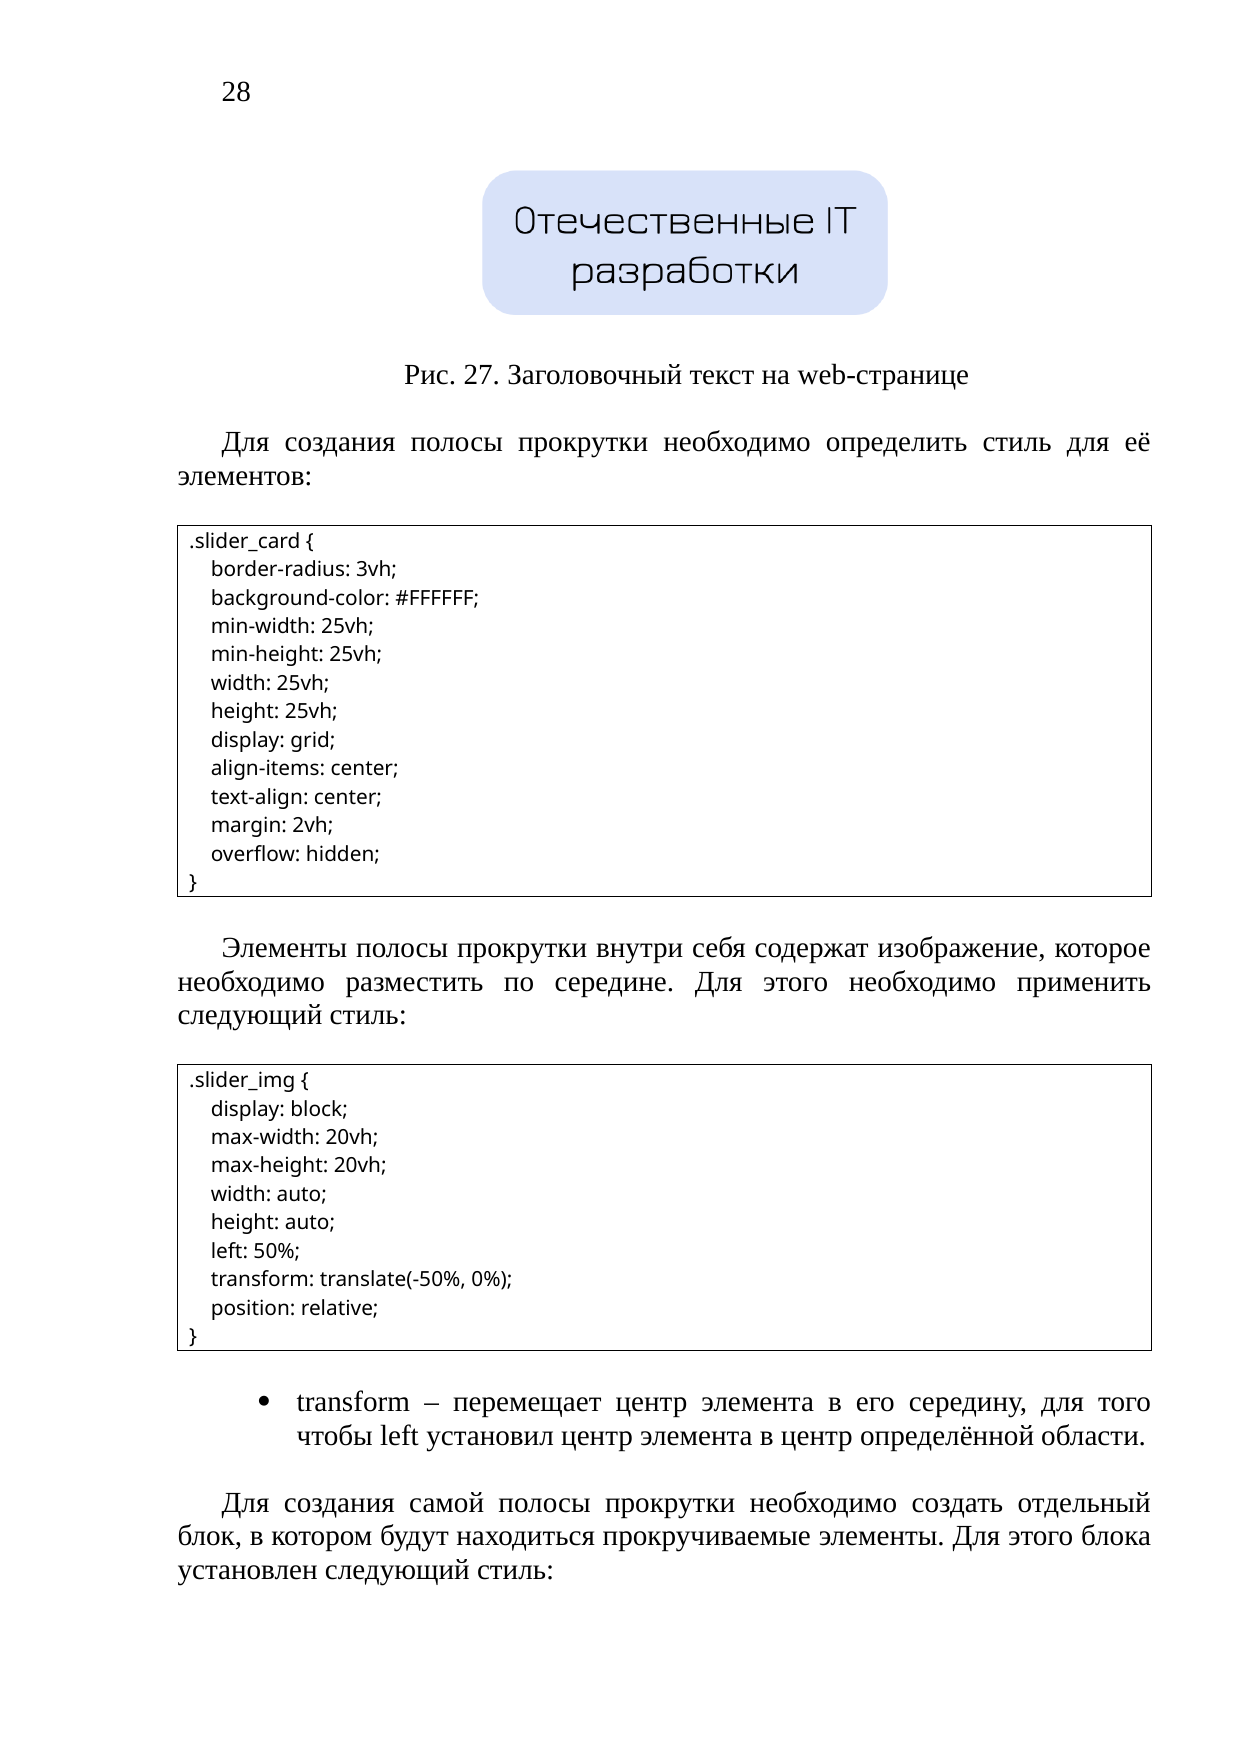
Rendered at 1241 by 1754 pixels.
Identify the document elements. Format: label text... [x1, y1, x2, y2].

picture [448, 140, 925, 357]
text Рис. 27. Заголовочный текст на web-странице [177, 357, 1152, 391]
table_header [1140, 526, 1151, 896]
text Элементы полосы прокрутки внутри себя содержат изображение, которое необходимо разместить по середине. Для этого необходимо применить следующий стиль: [177, 930, 1152, 1031]
text Для создания самой полосы прокрутки необходимо создать отдельный блок, в котором будут находиться прокручиваемые элементы. Для этого блока установлен следующий стиль: [177, 1485, 1152, 1586]
text Для создания полосы прокрутки необходимо определить стиль для её элементов: [177, 424, 1152, 491]
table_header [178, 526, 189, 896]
list transform – перемещает центр элемента в его середину, для того чтобы left установил центр элемента в центр определённой области. [259, 1384, 1152, 1451]
